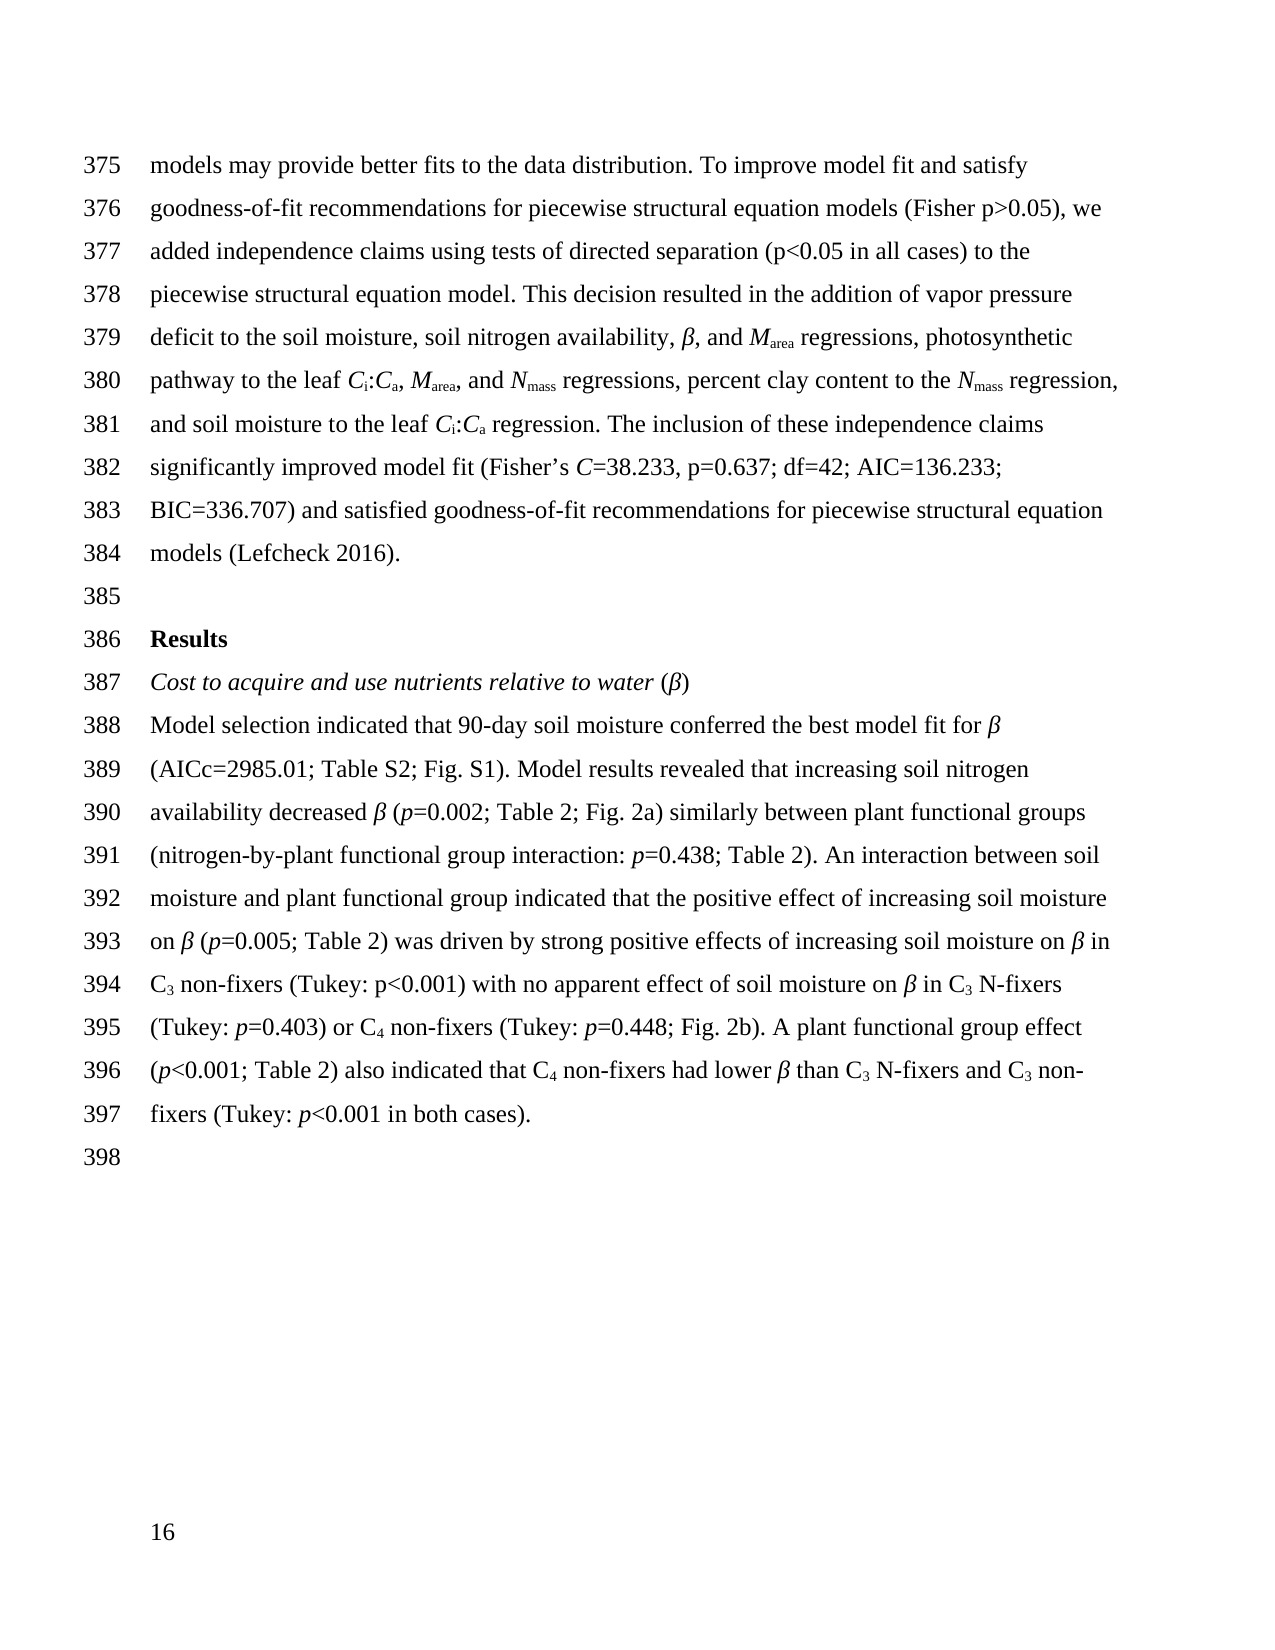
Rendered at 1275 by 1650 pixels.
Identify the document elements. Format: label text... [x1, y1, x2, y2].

text Cost to acquire and use nutrients relative to water (β) [150, 667, 1125, 696]
text Model selection indicated that 90-day soil moisture conferred the best model fit for β (AICc=2985.01; Table S2; Fig. S1). Model results revealed that increasing soil nitrogen availability decreased β (p=0.002; Table 2; Fig. 2a) similarly between plant functional groups (nitrogen-by-plant functional group interaction: p=0.438; Table 2). An interaction between soil moisture and plant functional group indicated that the positive effect of increasing soil moisture on β (p=0.005; Table 2) was driven by strong positive effects of increasing soil moisture on β in C3 non-fixers (Tukey: p<0.001) with no apparent effect of soil moisture on β in C3 N-fixers (Tukey: p=0.403) or C4 non-fixers (Tukey: p=0.448; Fig. 2b). A plant functional group effect (p<0.001; Table 2) also indicated that C4 non-fixers had lower β than C3 N-fixers and C3 non-fixers (Tukey: p<0.001 in both cases). [150, 711, 1125, 1127]
text Results [150, 624, 1125, 653]
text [150, 150, 1125, 567]
